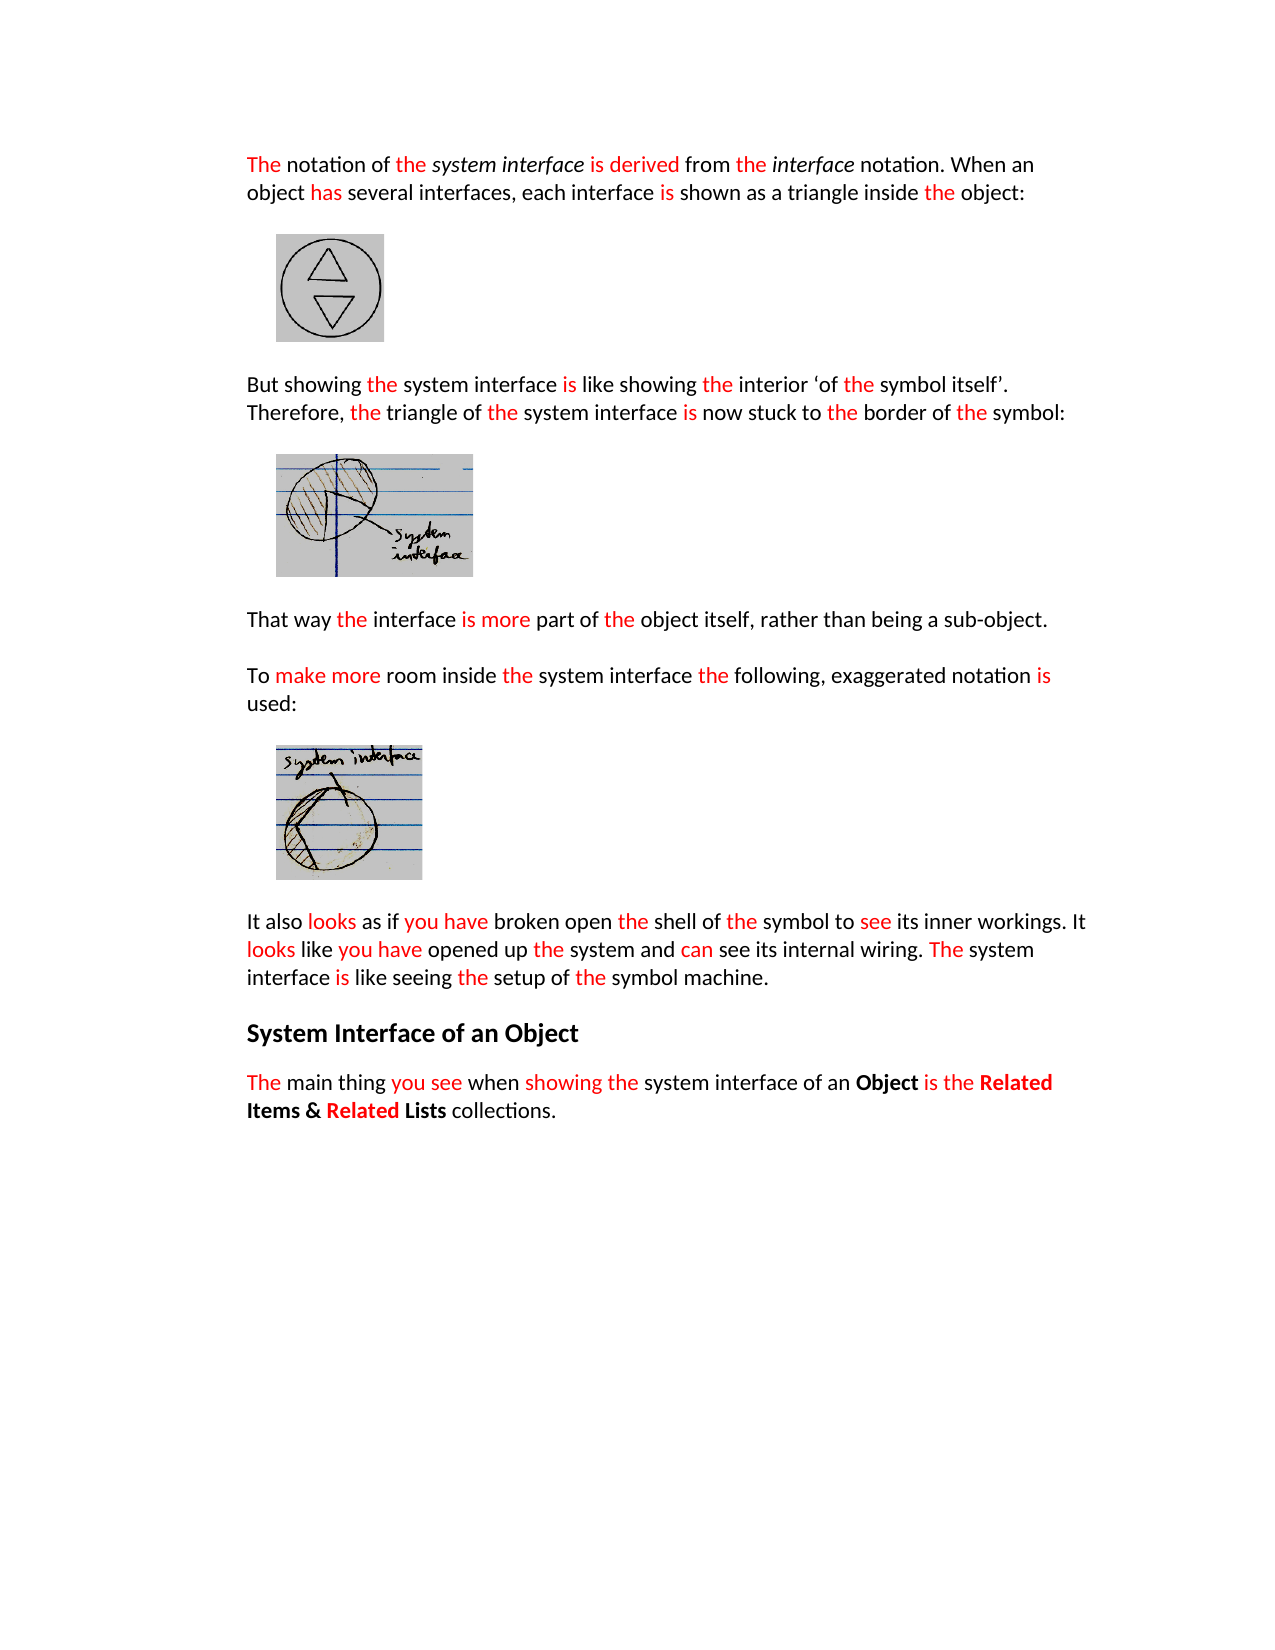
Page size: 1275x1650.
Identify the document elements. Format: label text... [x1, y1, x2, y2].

subtitle System Interface of an Object [247, 1016, 1087, 1049]
text It also looks as if you have broken open the shell of the symbol to see its inner workings. It looks like you have opened up the system and can see its internal wiring. The system interface is like seeing the setup of the symbol machine. [247, 907, 1087, 991]
text The main thing you see when showing the system interface of an Object is the Related Items & Related Lists collections. [247, 1068, 1087, 1124]
text But showing the system interface is like showing the interior ‘of the symbol itself’. Therefore, the triangle of the system interface is now stuck to the border of the symbol: [247, 370, 1087, 426]
text That way the interface is more part of the object itself, rather than being a sub-object. [247, 605, 1087, 633]
picture [276, 745, 423, 880]
picture [276, 454, 474, 577]
picture [276, 234, 385, 342]
text To make more room inside the system interface the following, exaggerated notation is used: [247, 661, 1087, 717]
text The notation of the system interface is derived from the interface notation. When an object has several interfaces, each interface is shown as a triangle inside the object: [247, 150, 1087, 206]
